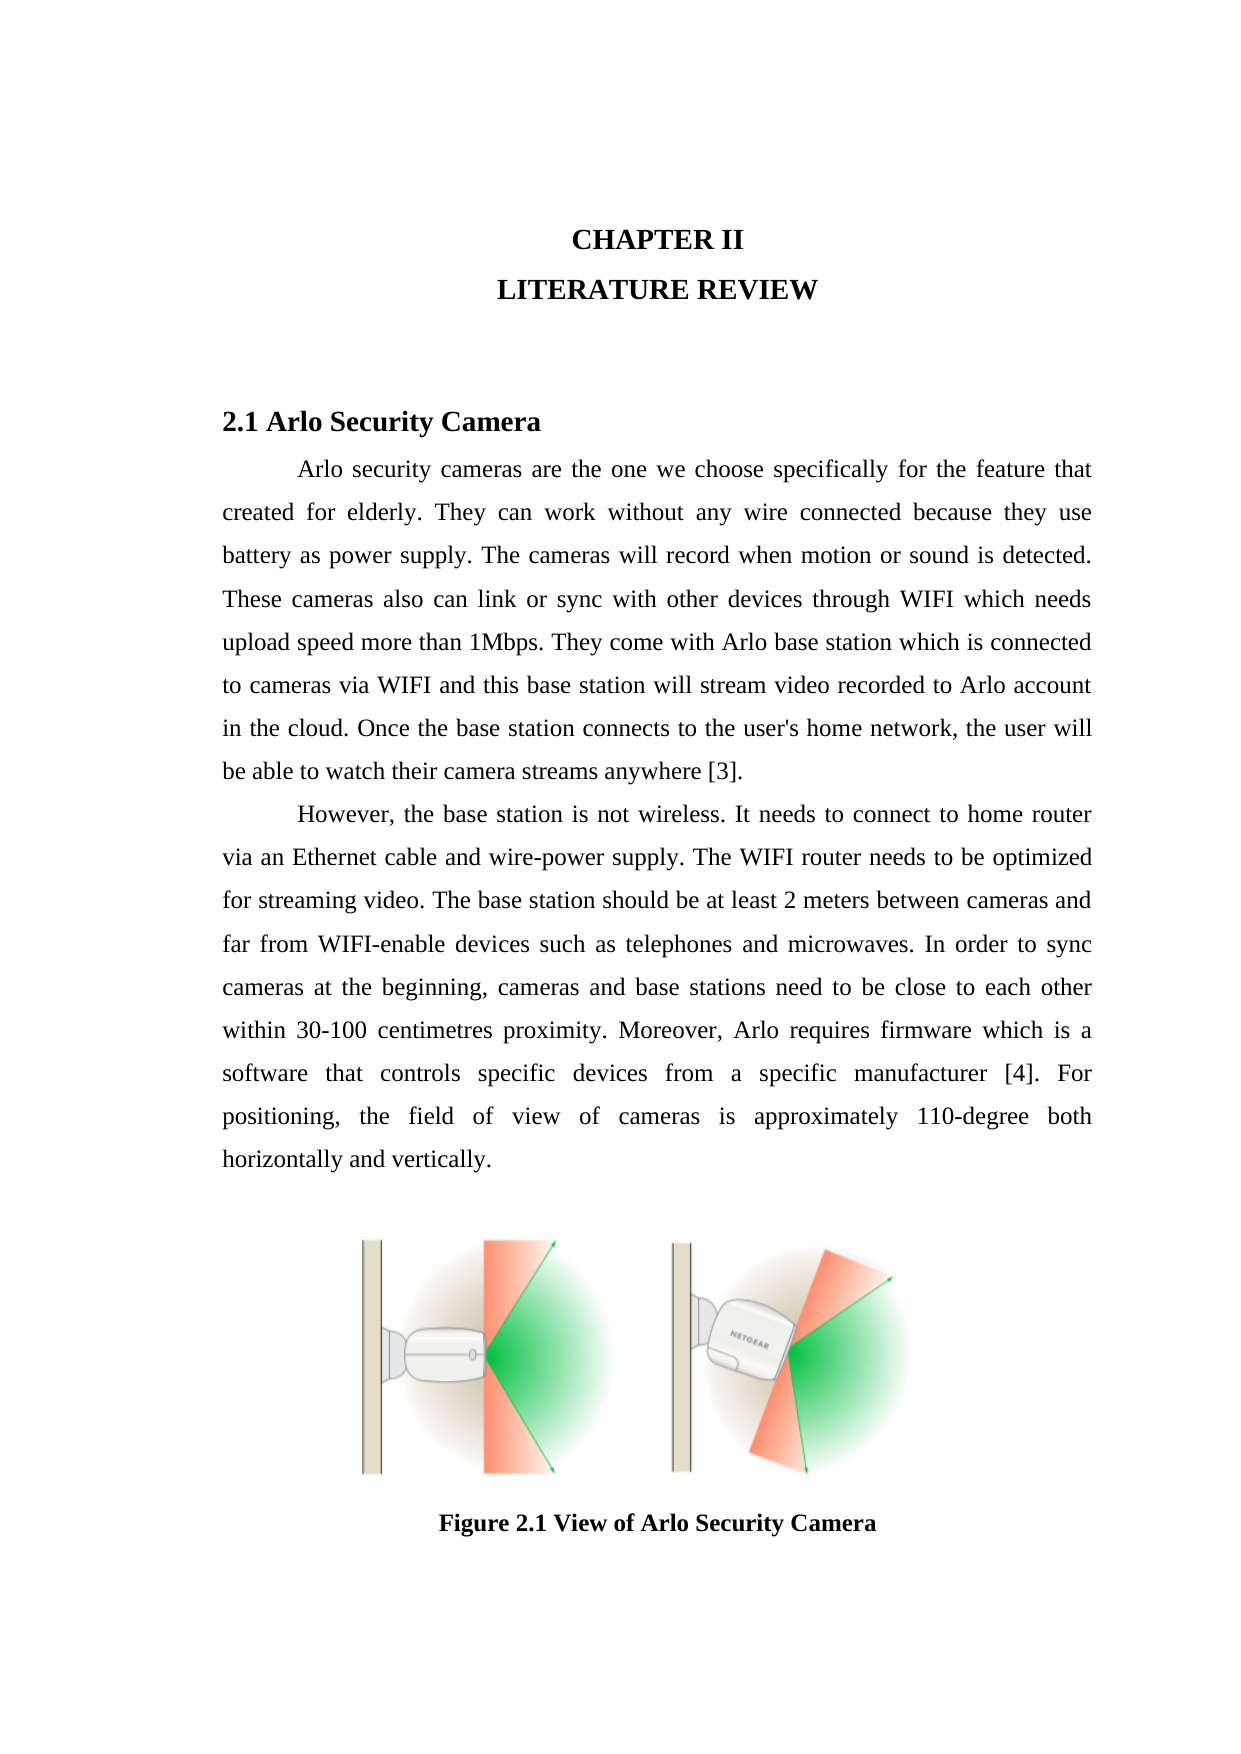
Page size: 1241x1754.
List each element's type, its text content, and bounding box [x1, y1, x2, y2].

text Arlo security cameras are the one we choose specifically for the feature that created for elderly. They can work without any wire connected because they use battery as power supply. The cameras will record when motion or sound is detected. These cameras also can link or sync with other devices through WIFI which needs upload speed more than 1Mbps. They come with Arlo base station which is connected to cameras via WIFI and this base station will stream video recorded to Arlo account in the cloud. Once the base station connects to the user's home network, the user will be able to watch their camera streams anywhere [3]. [222, 454, 1093, 785]
picture [346, 1230, 969, 1495]
text 2.1 Arlo Security Camera [222, 404, 1093, 437]
text CHAPTER II [222, 222, 1093, 256]
text LITERATURE REVIEW [222, 272, 1093, 306]
text However, the base station is not wireless. It needs to connect to home router via an Ethernet cable and wire-power supply. The WIFI router needs to be optimized for streaming video. The base station should be at least 2 meters between cameras and far from WIFI-enable devices such as telephones and microwaves. In order to sync cameras at the beginning, cameras and base stations need to be close to each other within 30-100 centimetres proximity. Moreover, Arlo requires firmware which is a software that controls specific devices from a specific manufacturer [4]. For positioning, the field of view of cameras is approximately 110-degree both horizontally and vertically. [222, 799, 1093, 1173]
text Figure 2.1 View of Arlo Security Camera [222, 1508, 1093, 1537]
